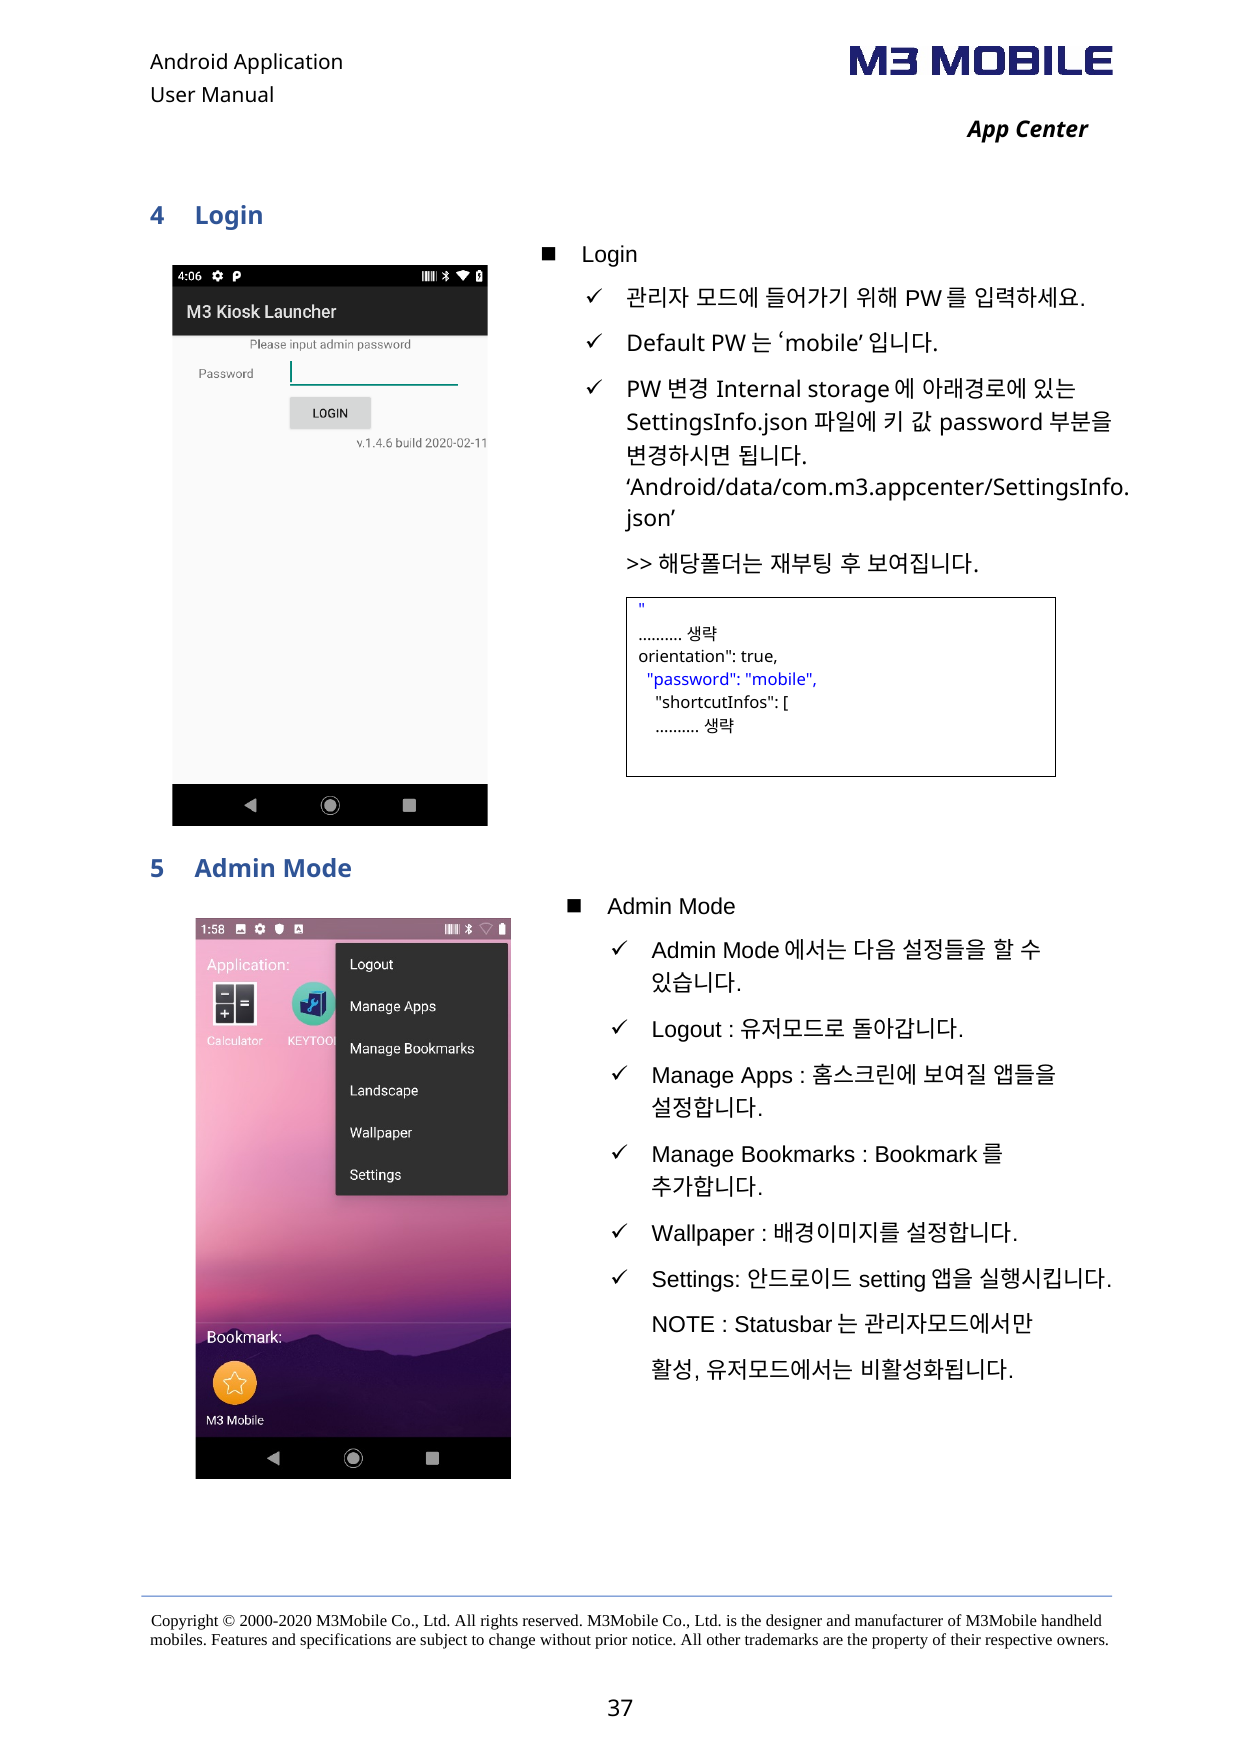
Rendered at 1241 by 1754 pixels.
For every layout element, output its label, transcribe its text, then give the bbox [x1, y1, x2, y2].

table_header [161, 893, 545, 1483]
picture [172, 265, 488, 826]
picture [850, 46, 1113, 75]
table_header [161, 241, 493, 830]
table_header Admin Mode Admin Mode에서는 다음 설정들을 할 수 있습니다. Logout : 유저모드로 돌아갑니다. Manage Apps : 홈스크린에 보여질 앱들을 설정합니다. Manage Bookmarks : Bookmark를 추가합니다. Wallpaper : 배경이미지를 설정합니다. Settings: 안드로이드 setting앱을 실행시킵니다. NOTE : Statusbar는 관리자모드에서만 활성, 유저모드에서는 비활성화됩니다. [545, 893, 1131, 1483]
table_header Login 관리자 모드에 들어가기 위해 PW를 입력하세요. Default PW는 ‘mobile’ 입니다. PW 변경 Internal storage에 아래경로에 있는 SettingsInfo.json 파일에 키 값 password 부분을 변경하시면 됩니다. ‘Android/data/com.m3.appcenter/SettingsInfo.json’ >> 해당폴더는 재부팅 후 보여집니다. [493, 241, 1143, 830]
picture [195, 918, 511, 1479]
subtitle Admin Mode [150, 851, 1090, 885]
subtitle Login [150, 198, 1090, 232]
